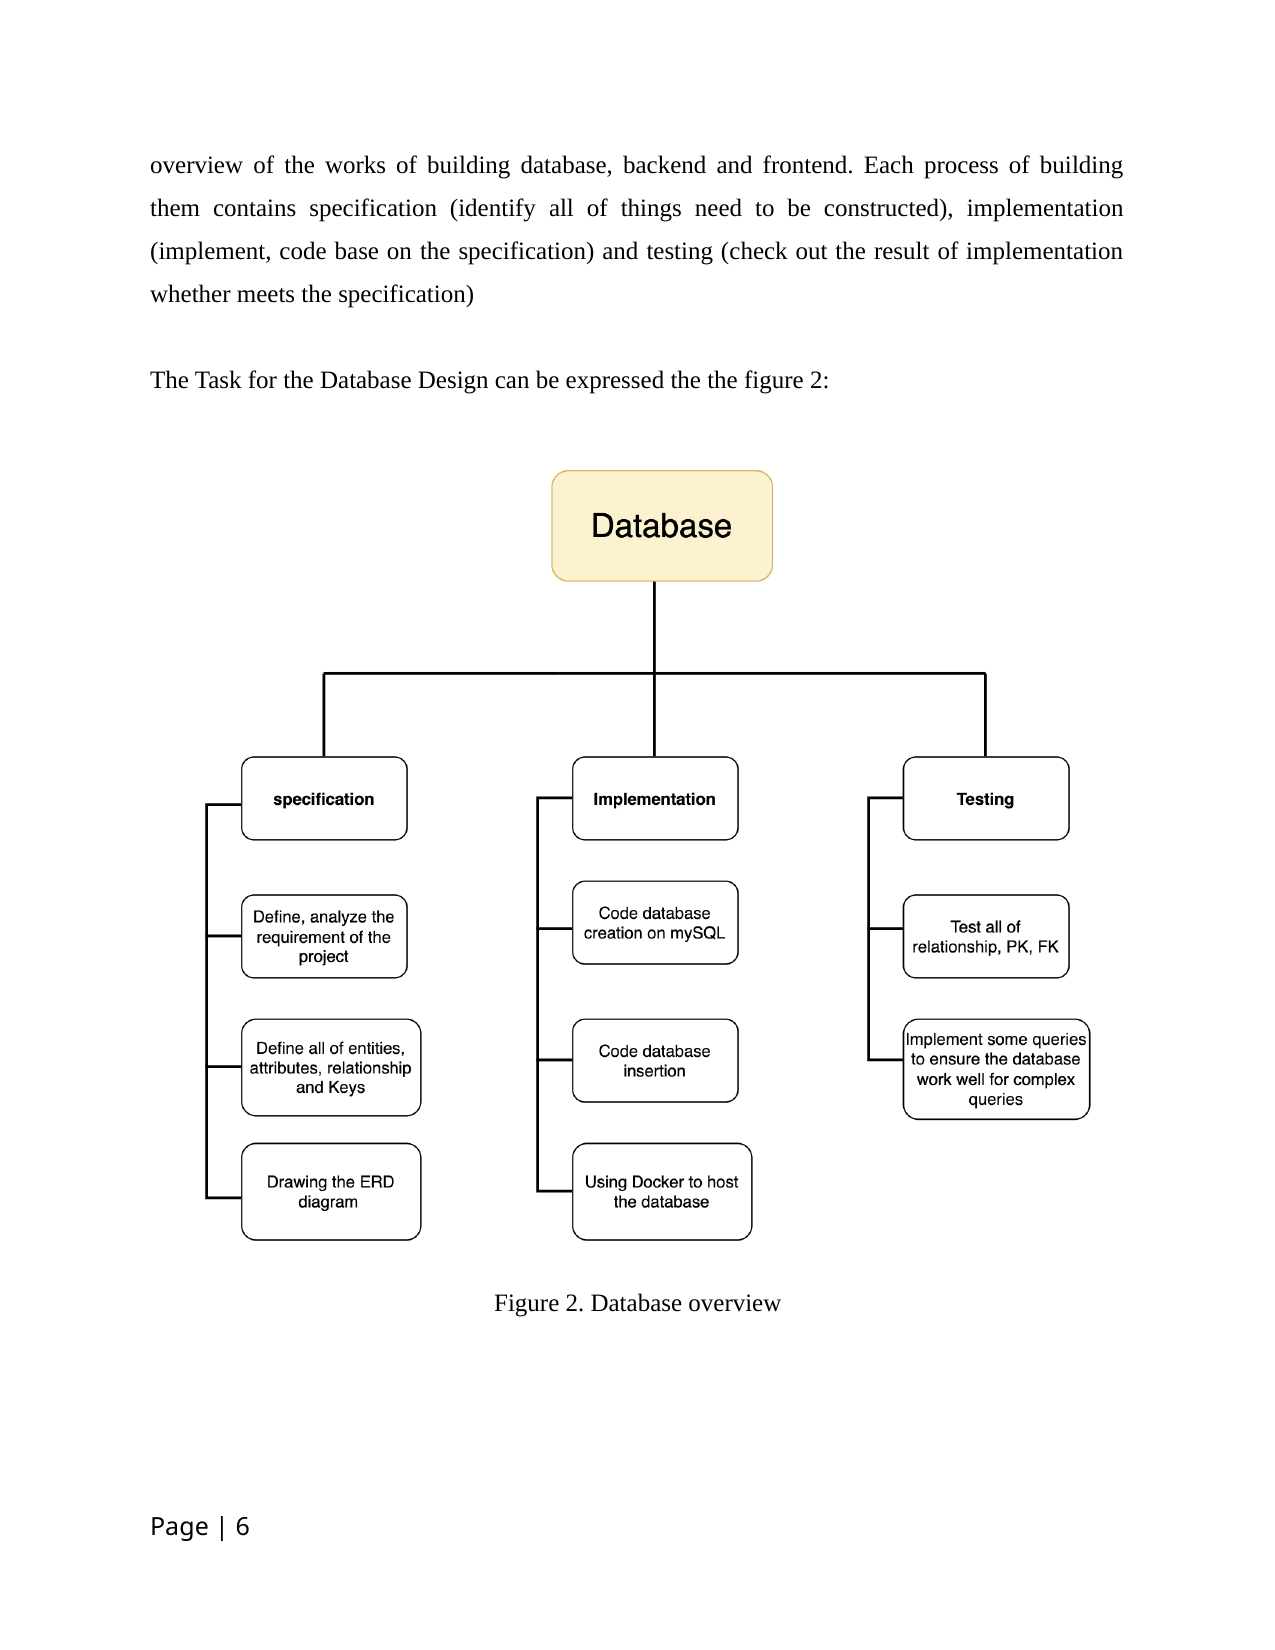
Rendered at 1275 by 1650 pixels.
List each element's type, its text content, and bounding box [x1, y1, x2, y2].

text Figure 2. Database overview [150, 1288, 1125, 1317]
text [150, 150, 1125, 308]
text The Task for the Database Design can be expressed the the figure 2: [150, 366, 1125, 394]
picture [150, 451, 1125, 1272]
